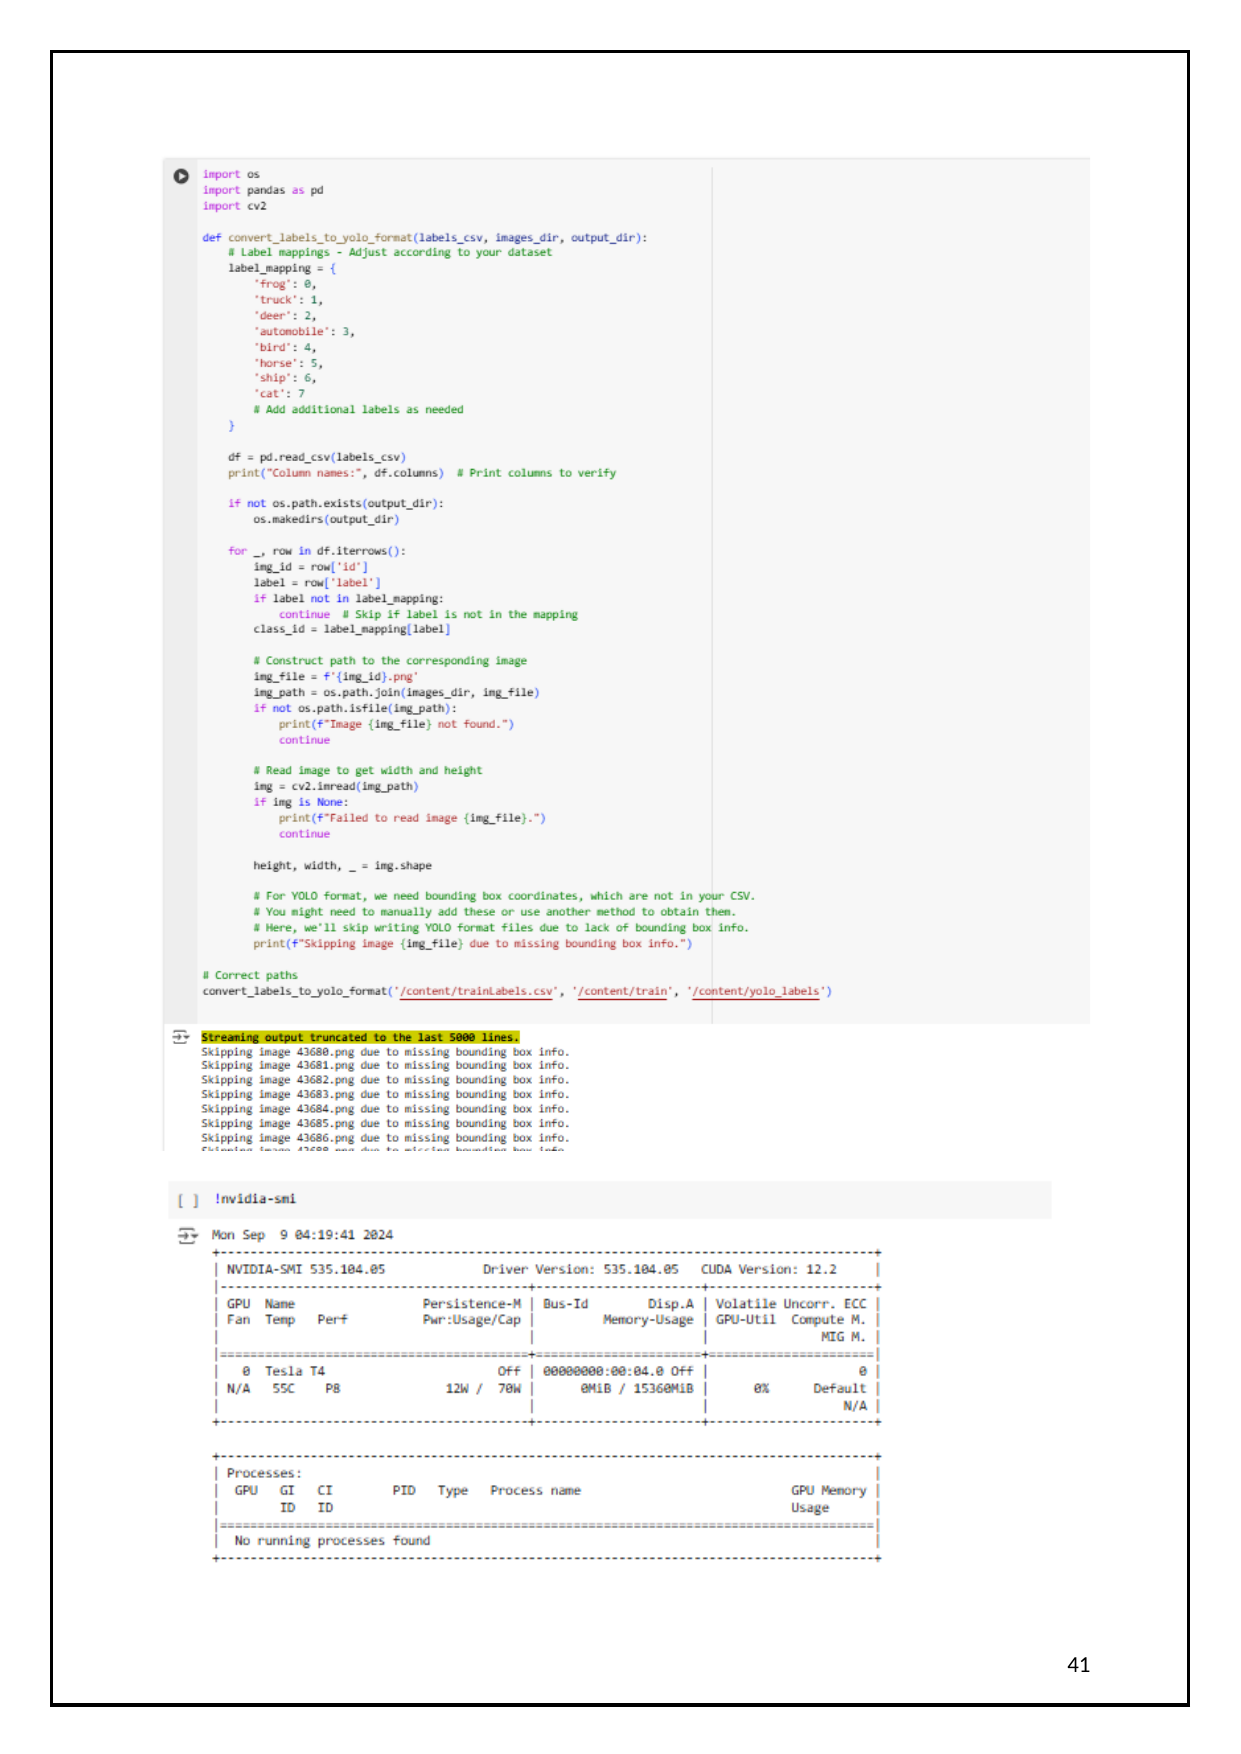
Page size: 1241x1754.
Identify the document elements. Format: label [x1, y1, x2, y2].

picture [150, 150, 1091, 1151]
picture [150, 1169, 1052, 1597]
